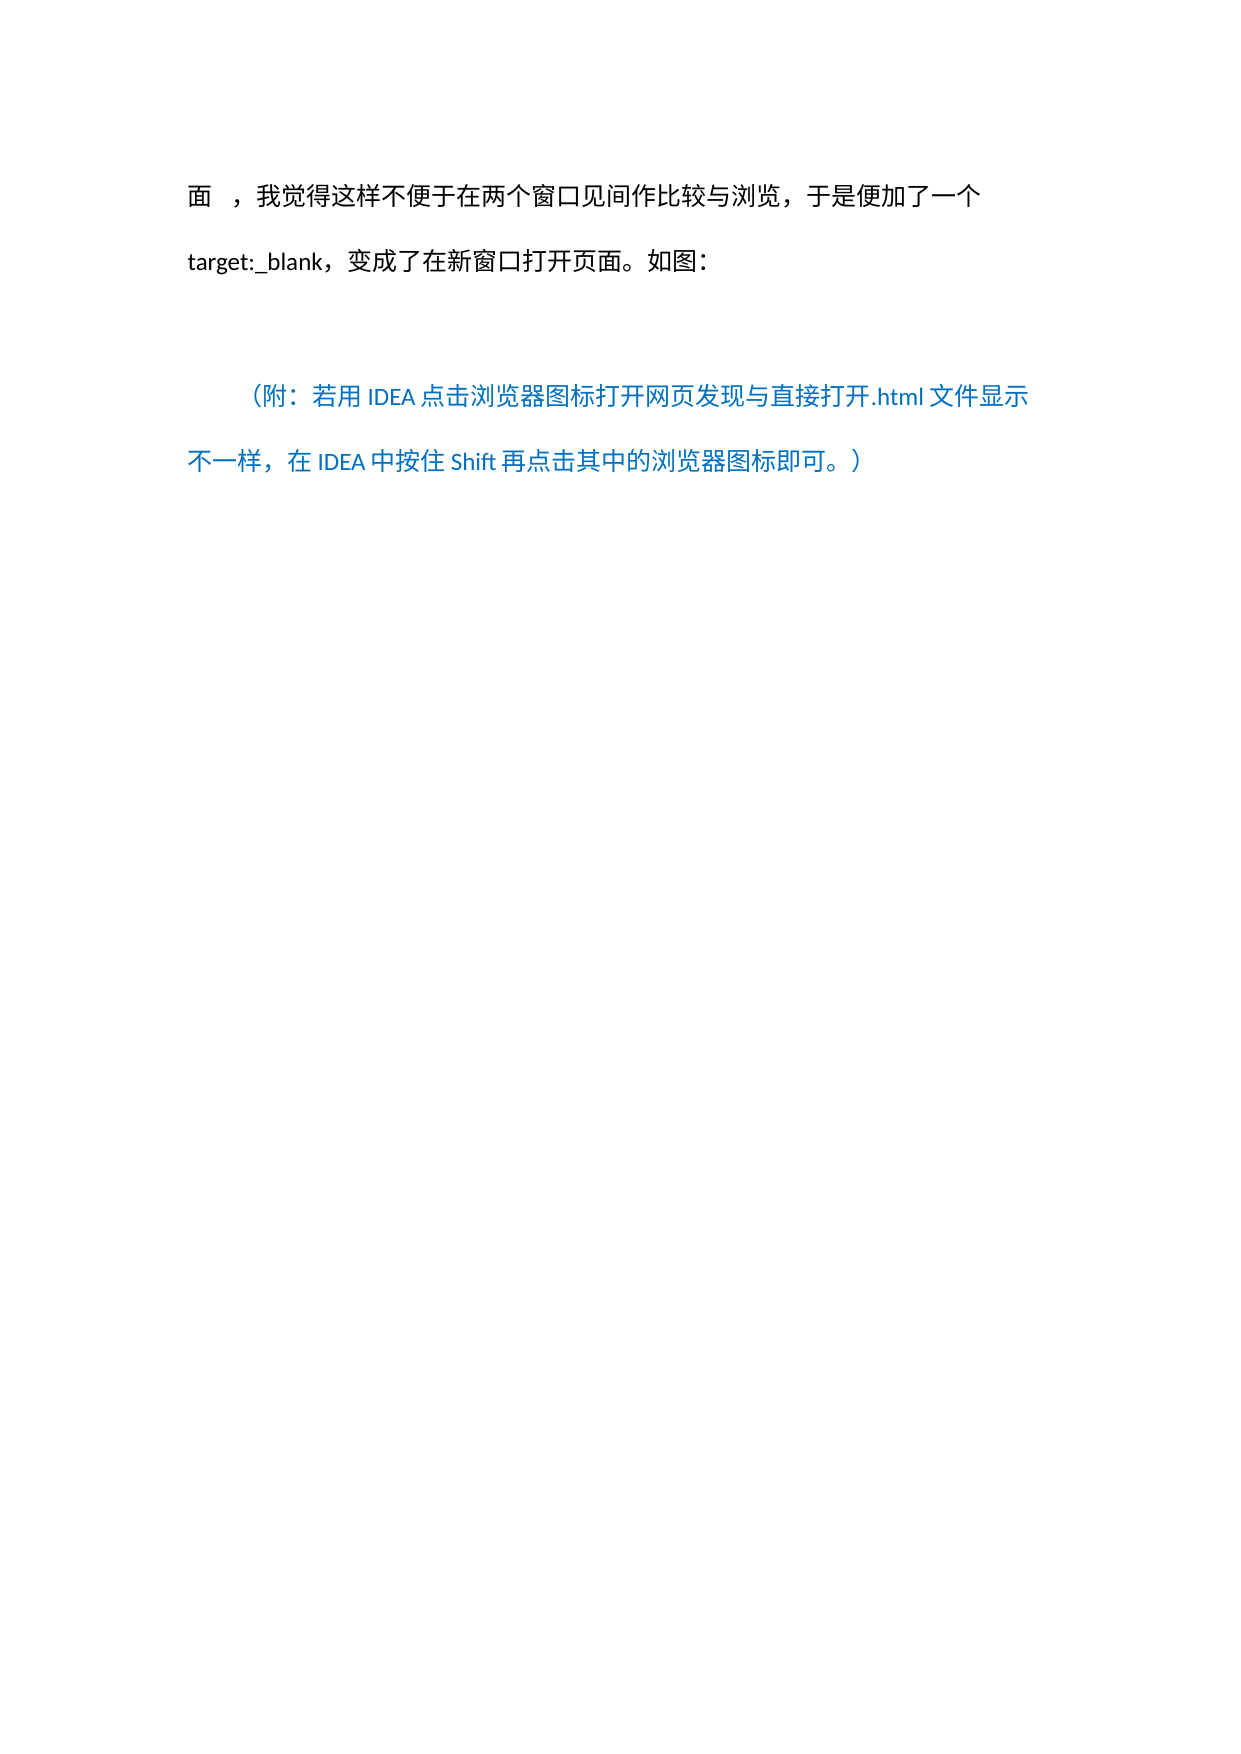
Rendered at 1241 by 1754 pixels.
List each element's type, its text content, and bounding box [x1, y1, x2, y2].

text （附：若用IDEA点击浏览器图标打开网页发现与直接打开.html文件显示不一样，在IDEA中按住Shift再点击其中的浏览器图标即可。） [187, 362, 1053, 492]
text 最后，其实就是一些补充性的文字，以及对真正苏州园林旅游官网的一个跳转链接的放置。刚开始这个链接点击后新页面会直接在此打开从而覆盖本页面 ，我觉得这样不便于在两个窗口见间作比较与浏览，于是便加了一个target:_blank，变成了在新窗口打开页面。如图： [187, 162, 1053, 292]
